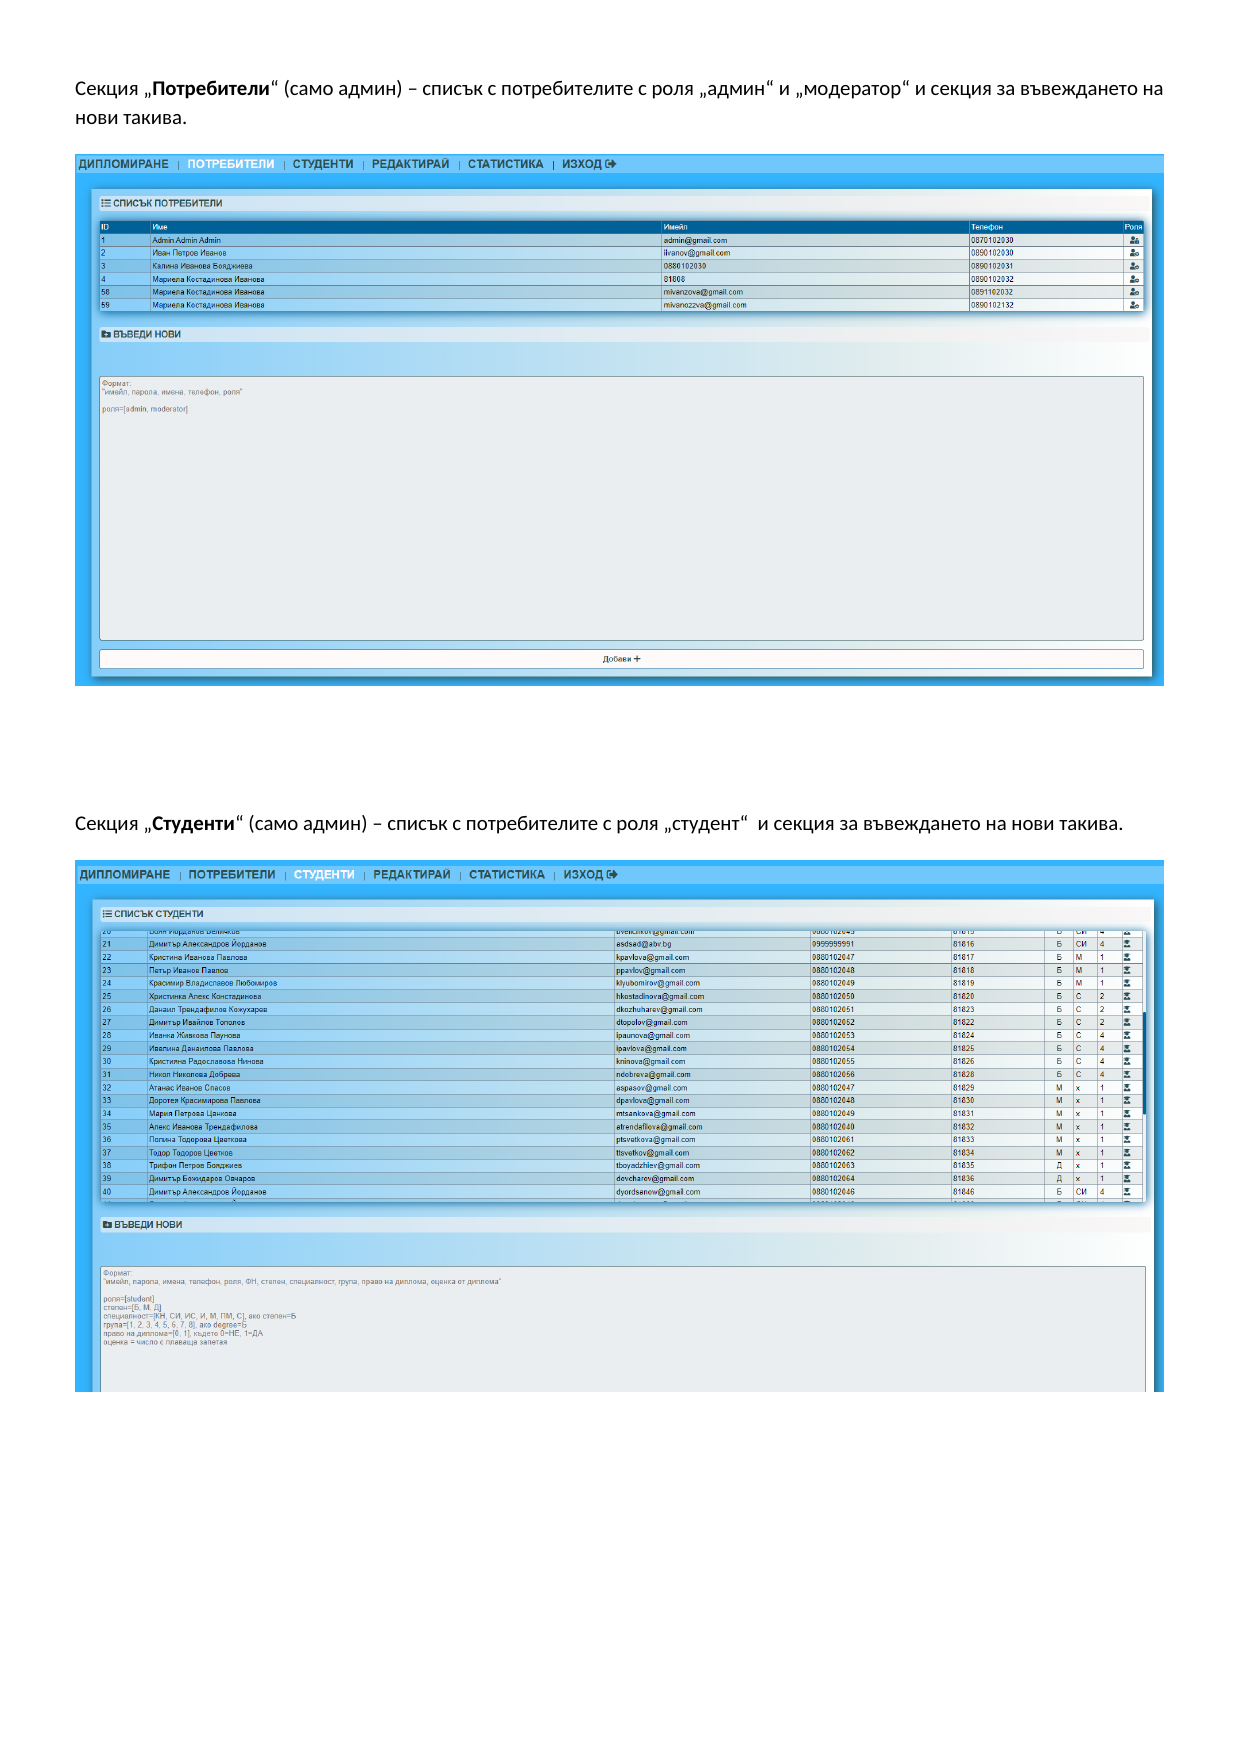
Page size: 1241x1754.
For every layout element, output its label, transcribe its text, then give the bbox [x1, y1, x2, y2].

text Секция „Потребители“ (само админ) – списък с потребителите с роля „админ“ и „модератор“ и секция за въвеждането на нови такива. [75, 75, 1165, 129]
picture [75, 860, 1164, 1392]
picture [75, 154, 1164, 686]
text Секция „Студенти“ (само админ) – списък с потребителите с роля „студент“ и секция за въвеждането на нови такива. [75, 810, 1165, 836]
